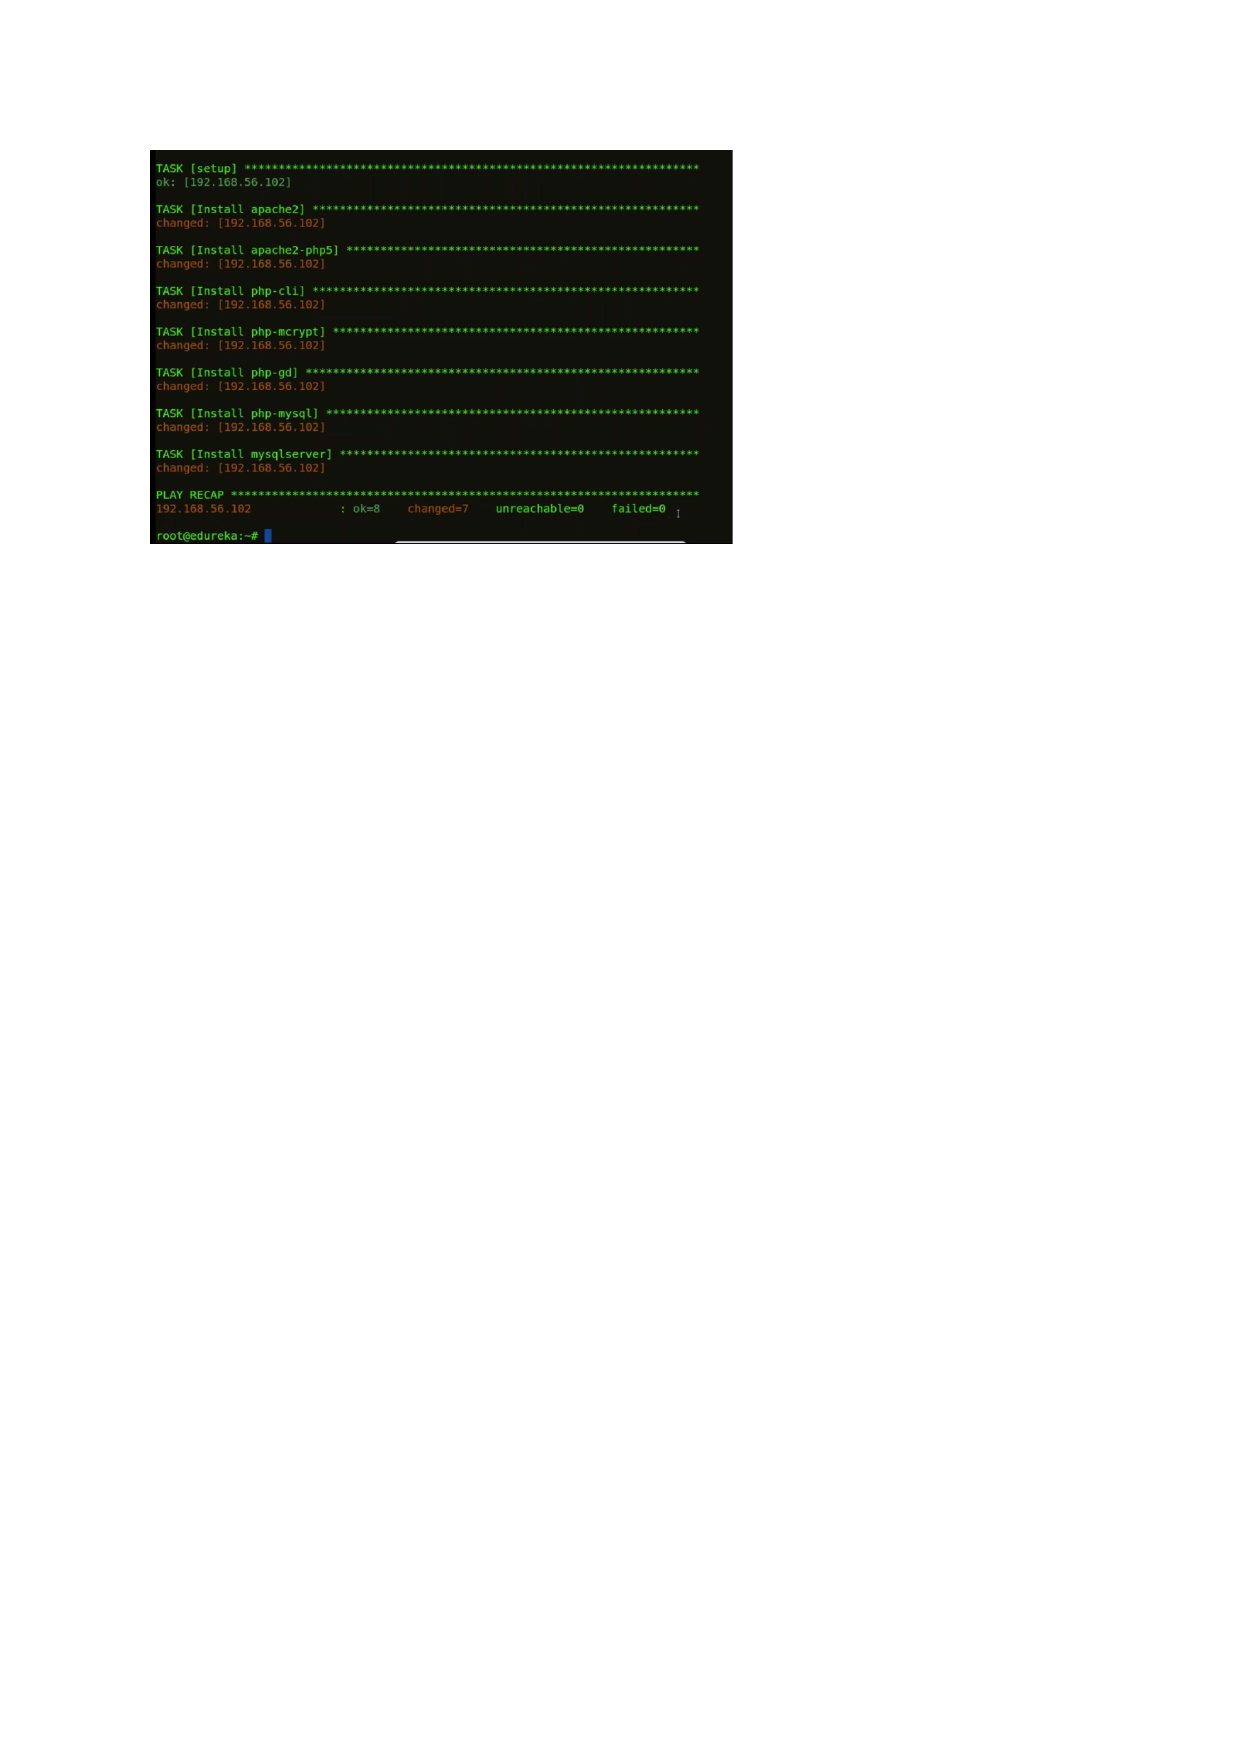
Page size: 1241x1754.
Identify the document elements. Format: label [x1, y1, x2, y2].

picture [150, 150, 733, 544]
